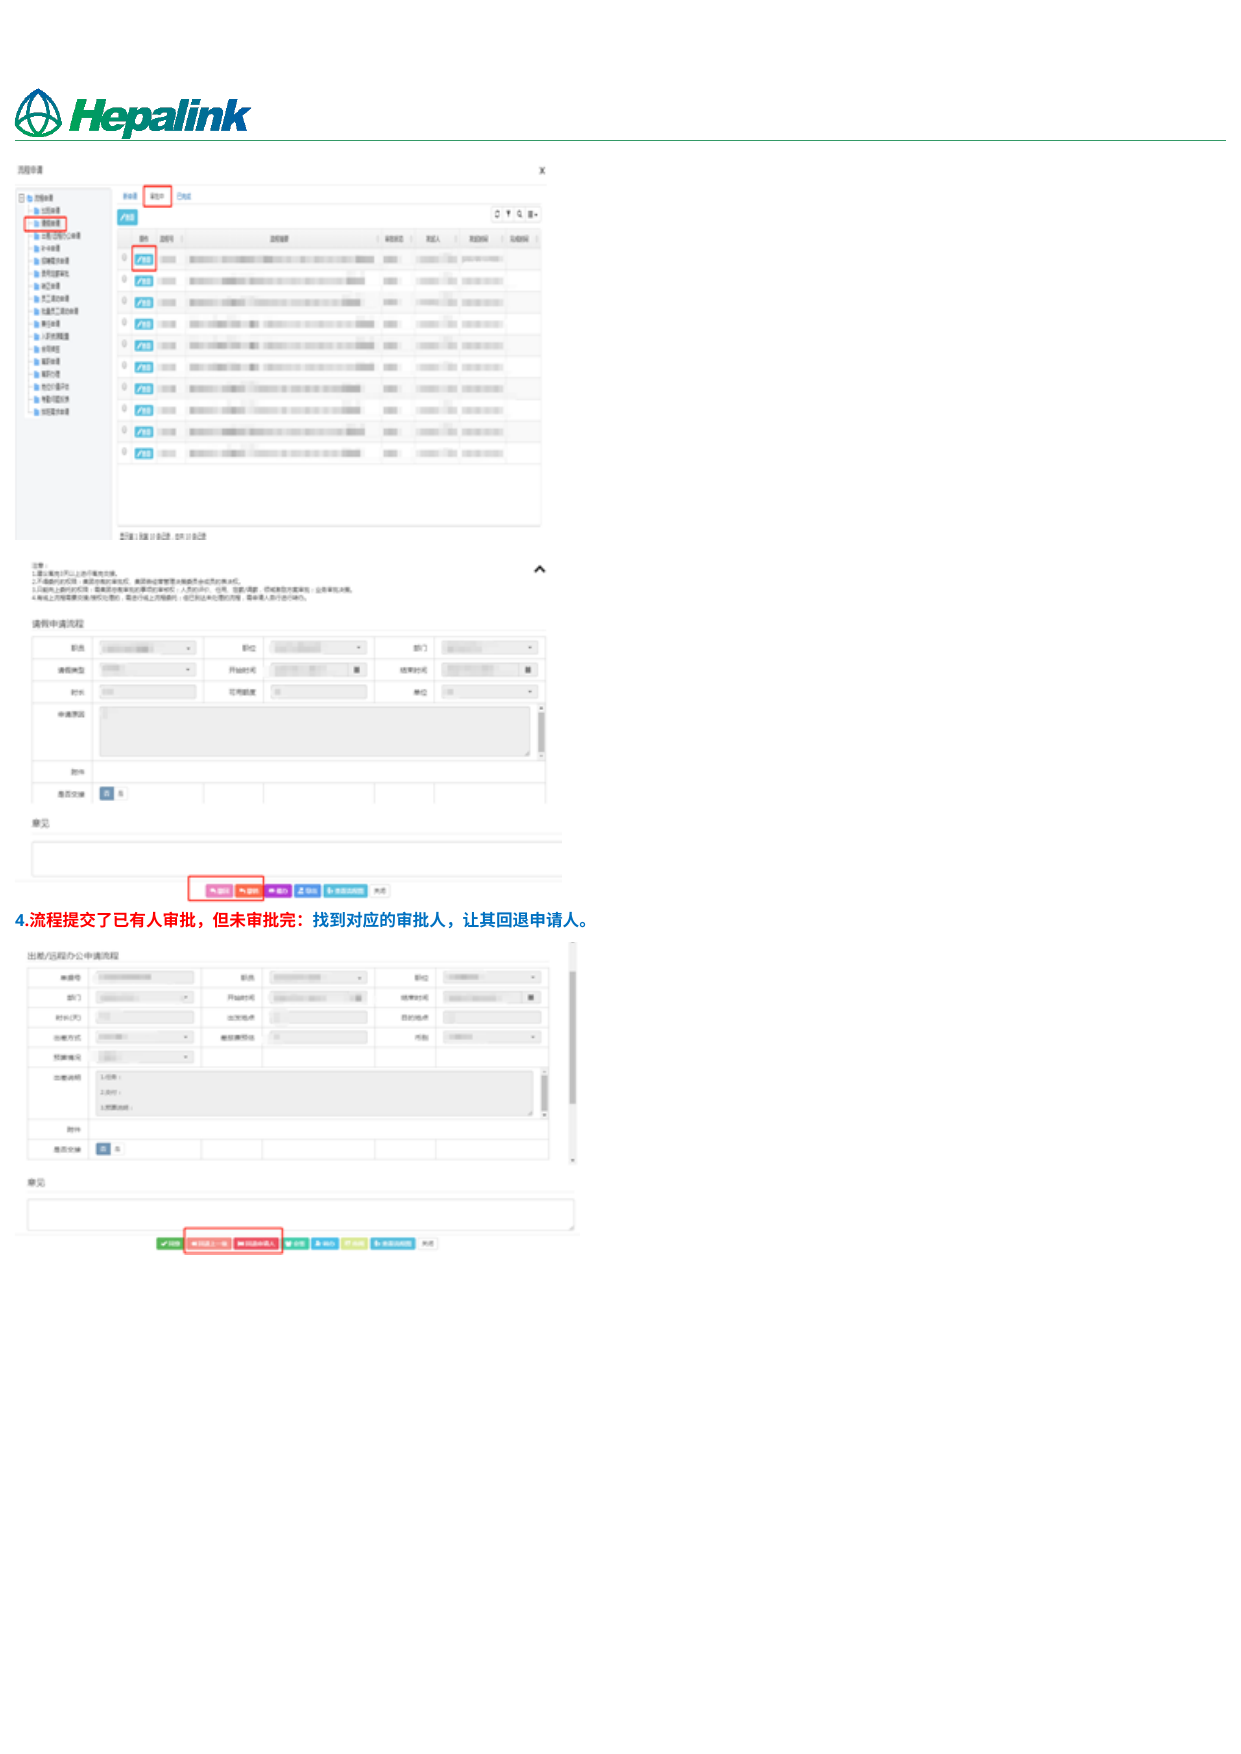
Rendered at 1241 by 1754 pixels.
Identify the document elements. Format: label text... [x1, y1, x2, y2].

text 4.流程提交了已有人审批，但未审批完：找到对应的审批人，让其回退申请人。 [15, 903, 1226, 936]
picture [14, 942, 580, 1255]
picture [14, 546, 562, 903]
picture [14, 161, 547, 540]
picture [14, 88, 252, 139]
